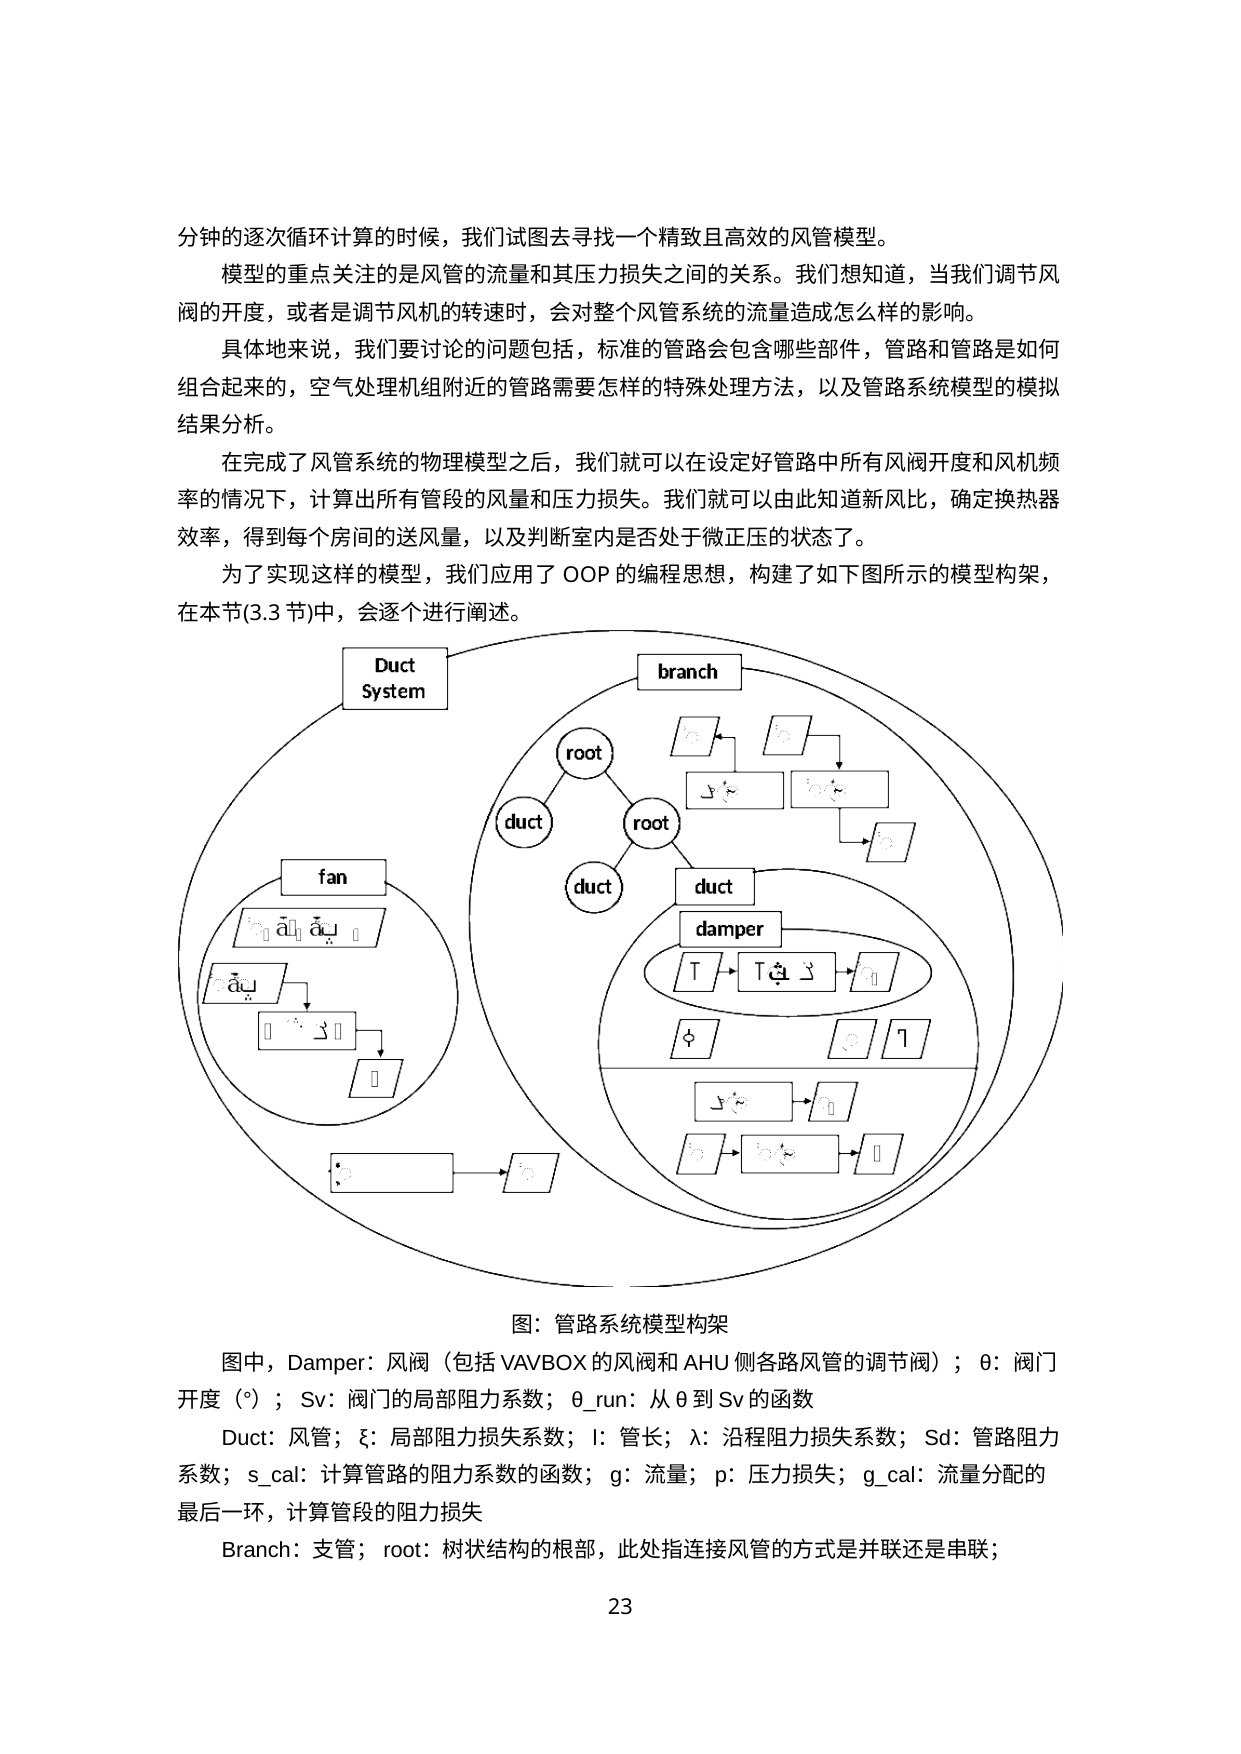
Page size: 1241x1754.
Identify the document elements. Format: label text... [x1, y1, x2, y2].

text 图：管路系统模型构架 [177, 1304, 1063, 1342]
text Duct：风管； ξ：局部阻力损失系数； l：管长； λ：沿程阻力损失系数； Sd：管路阻力系数； s_cal：计算管路的阻力系数的函数； g：流量； p：压力损失； g_cal：流量分配的最后一环，计算管段的阻力损失 [177, 1417, 1063, 1529]
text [177, 1529, 1063, 1567]
text 图中，Damper：风阀（包括VAVBOX的风阀和AHU侧各路风管的调节阀）； θ：阀门开度（°）； Sv：阀门的局部阻力系数； θ_run：从θ到Sv的函数 [177, 1342, 1063, 1417]
text 在完成了风管系统的物理模型之后，我们就可以在设定好管路中所有风阀开度和风机频率的情况下，计算出所有管段的风量和压力损失。我们就可以由此知道新风比，确定换热器效率，得到每个房间的送风量，以及判断室内是否处于微正压的状态了。 [177, 442, 1063, 554]
text 模型的重点关注的是风管的流量和其压力损失之间的关系。我们想知道，当我们调节风阀的开度，或者是调节风机的转速时，会对整个风管系统的流量造成怎么样的影响。 [177, 254, 1063, 329]
text 为了实现这样的模型，我们应用了OOP的编程思想，构建了如下图所示的模型构架，在本节(3.3节)中，会逐个进行阐述。 [177, 554, 1063, 629]
text 具体地来说，我们要讨论的问题包括，标准的管路会包含哪些部件，管路和管路是如何组合起来的，空气处理机组附近的管路需要怎样的特殊处理方法，以及管路系统模型的模拟结果分析。 [177, 329, 1063, 442]
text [177, 217, 1063, 254]
